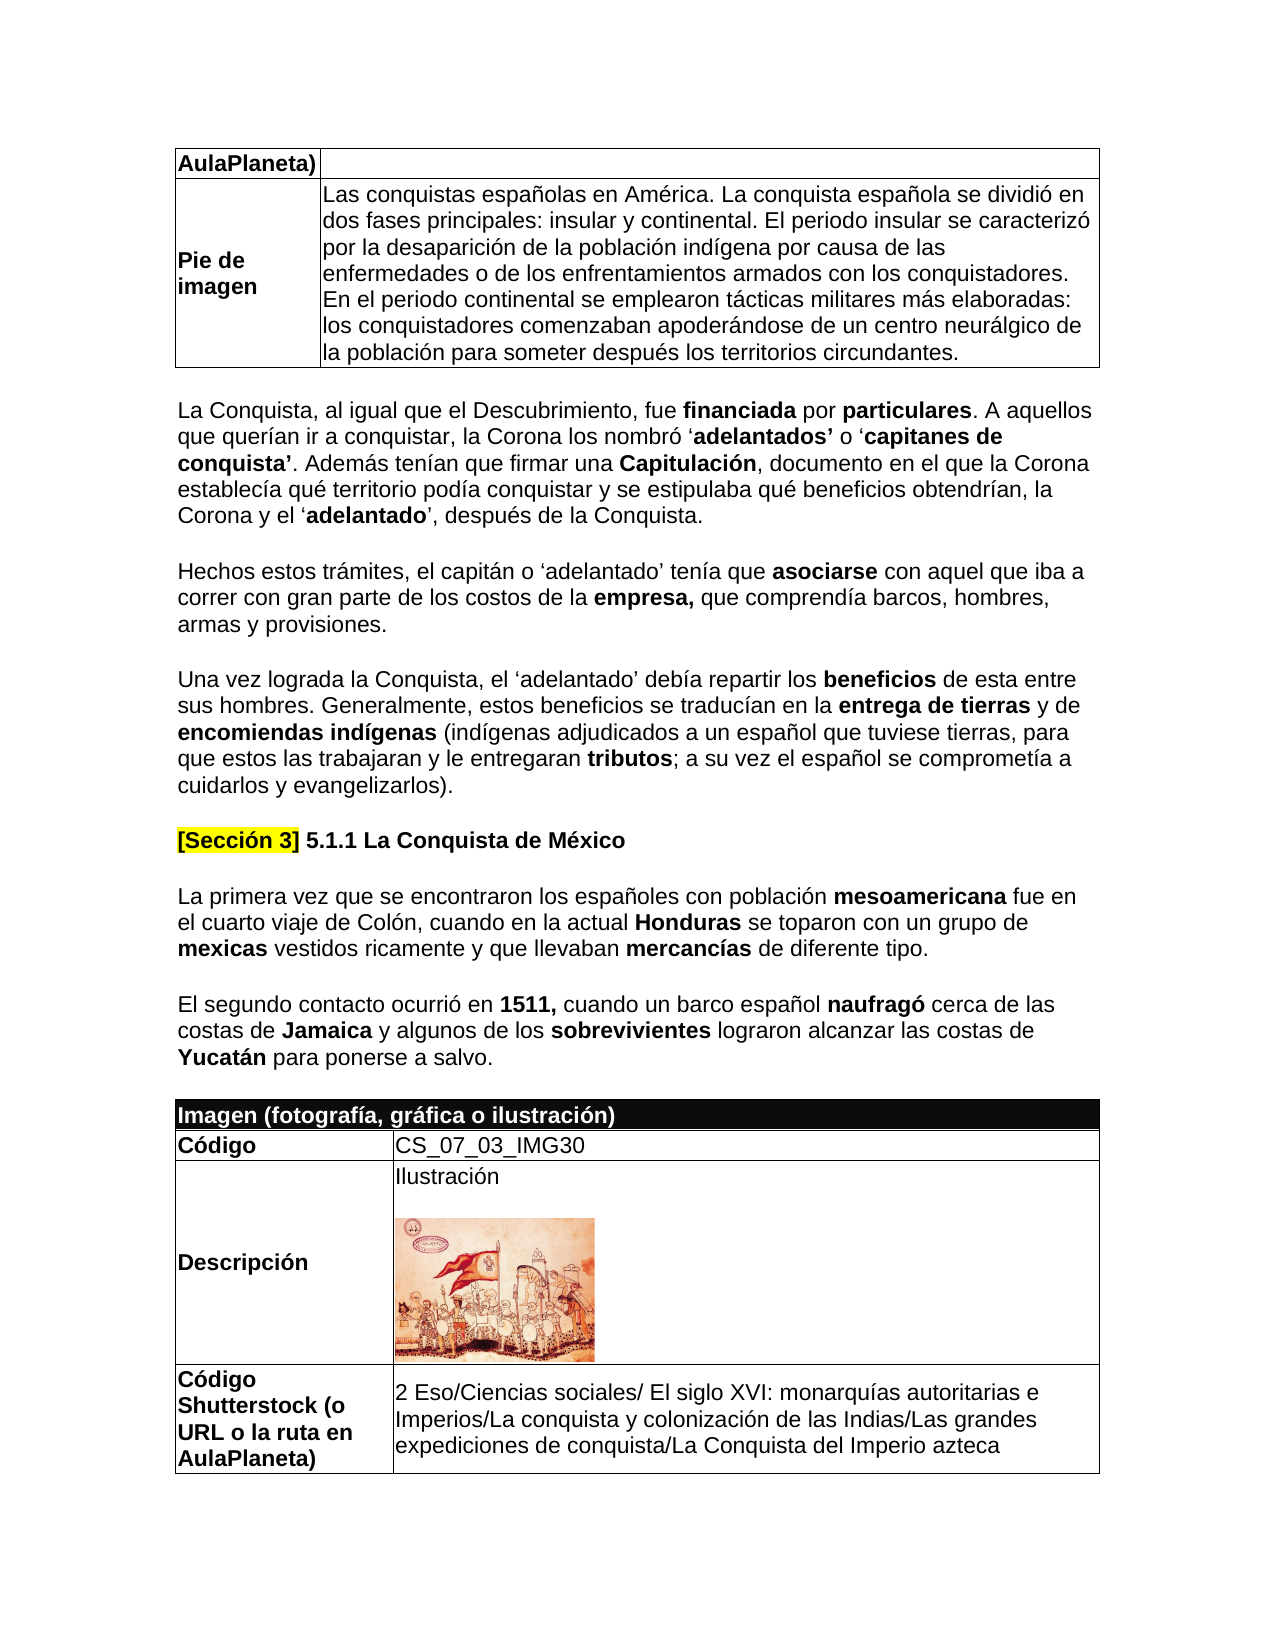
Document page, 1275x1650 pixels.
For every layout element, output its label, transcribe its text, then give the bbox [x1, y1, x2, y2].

table_cell CS_07_03_IMG30 [394, 1131, 1099, 1160]
text Una vez lograda la Conquista, el ‘adelantado’ debía repartir los beneficios de esta entre sus hombres. Generalmente, estos beneficios se traducían en la entrega de tierras y de encomiendas indígenas (indígenas adjudicados a un español que tuviese tierras, para que estos las trabajaran y le entregaran tributos; a su vez el español se comprometía a cuidarlos y evangelizarlos). [177, 666, 1098, 798]
table_cell Código [176, 1131, 393, 1160]
text Hechos estos trámites, el capitán o ‘adelantado’ tenía que asociarse con aquel que iba a correr con gran parte de los costos de la empresa, que comprendía barcos, hombres, armas y provisiones. [177, 558, 1098, 637]
text [Sección 3] 5.1.1 La Conquista de México [299, 827, 1098, 853]
picture [395, 1218, 595, 1362]
table_cell 2 Eso/Ciencias sociales/ El siglo XVI: monarquías autoritarias e Imperios/La conquista y colonización de las Indias/Las grandes expediciones de conquista/La Conquista del Imperio azteca [394, 1365, 1099, 1473]
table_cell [321, 149, 1099, 178]
table_cell Las conquistas españolas en América. La conquista española se dividió en dos fases principales: insular y continental. El periodo insular se caracterizó por la desaparición de la población indígena por causa de las enfermedades o de los enfrentamientos armados con los conquistadores. En el periodo continental se emplearon tácticas militares más elaboradas: los conquistadores comenzaban apoderándose de un centro neurálgico de la población para someter después los territorios circundantes. [321, 179, 1099, 367]
text La primera vez que se encontraron los españoles con población mesoamericana fue en el cuarto viaje de Colón, cuando en la actual Honduras se toparon con un grupo de mexicas vestidos ricamente y que llevaban mercancías de diferente tipo. [177, 883, 1098, 962]
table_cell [176, 149, 320, 178]
table_cell Descripción [176, 1161, 393, 1363]
table_cell Código Shutterstock (o URL o la ruta en AulaPlaneta) [176, 1365, 393, 1473]
text El segundo contacto ocurrió en 1511, cuando un barco español naufragó cerca de las costas de Jamaica y algunos de los sobrevivientes lograron alcanzar las costas de Yucatán para ponerse a salvo. [177, 991, 1098, 1070]
text La Conquista, al igual que el Descubrimiento, fue financiada por particulares. A aquellos que querían ir a conquistar, la Corona los nombró ‘adelantados’ o ‘capitanes de conquista’. Además tenían que firmar una Capitulación, documento en el que la Corona establecía qué territorio podía conquistar y se estipulaba qué beneficios obtendrían, la Corona y el ‘adelantado’, después de la Conquista. [177, 397, 1098, 529]
table_cell Pie de imagen [176, 179, 320, 367]
table_cell Ilustración [394, 1161, 1099, 1363]
table_header Imagen (fotografía, gráfica o ilustración) [176, 1100, 1099, 1129]
